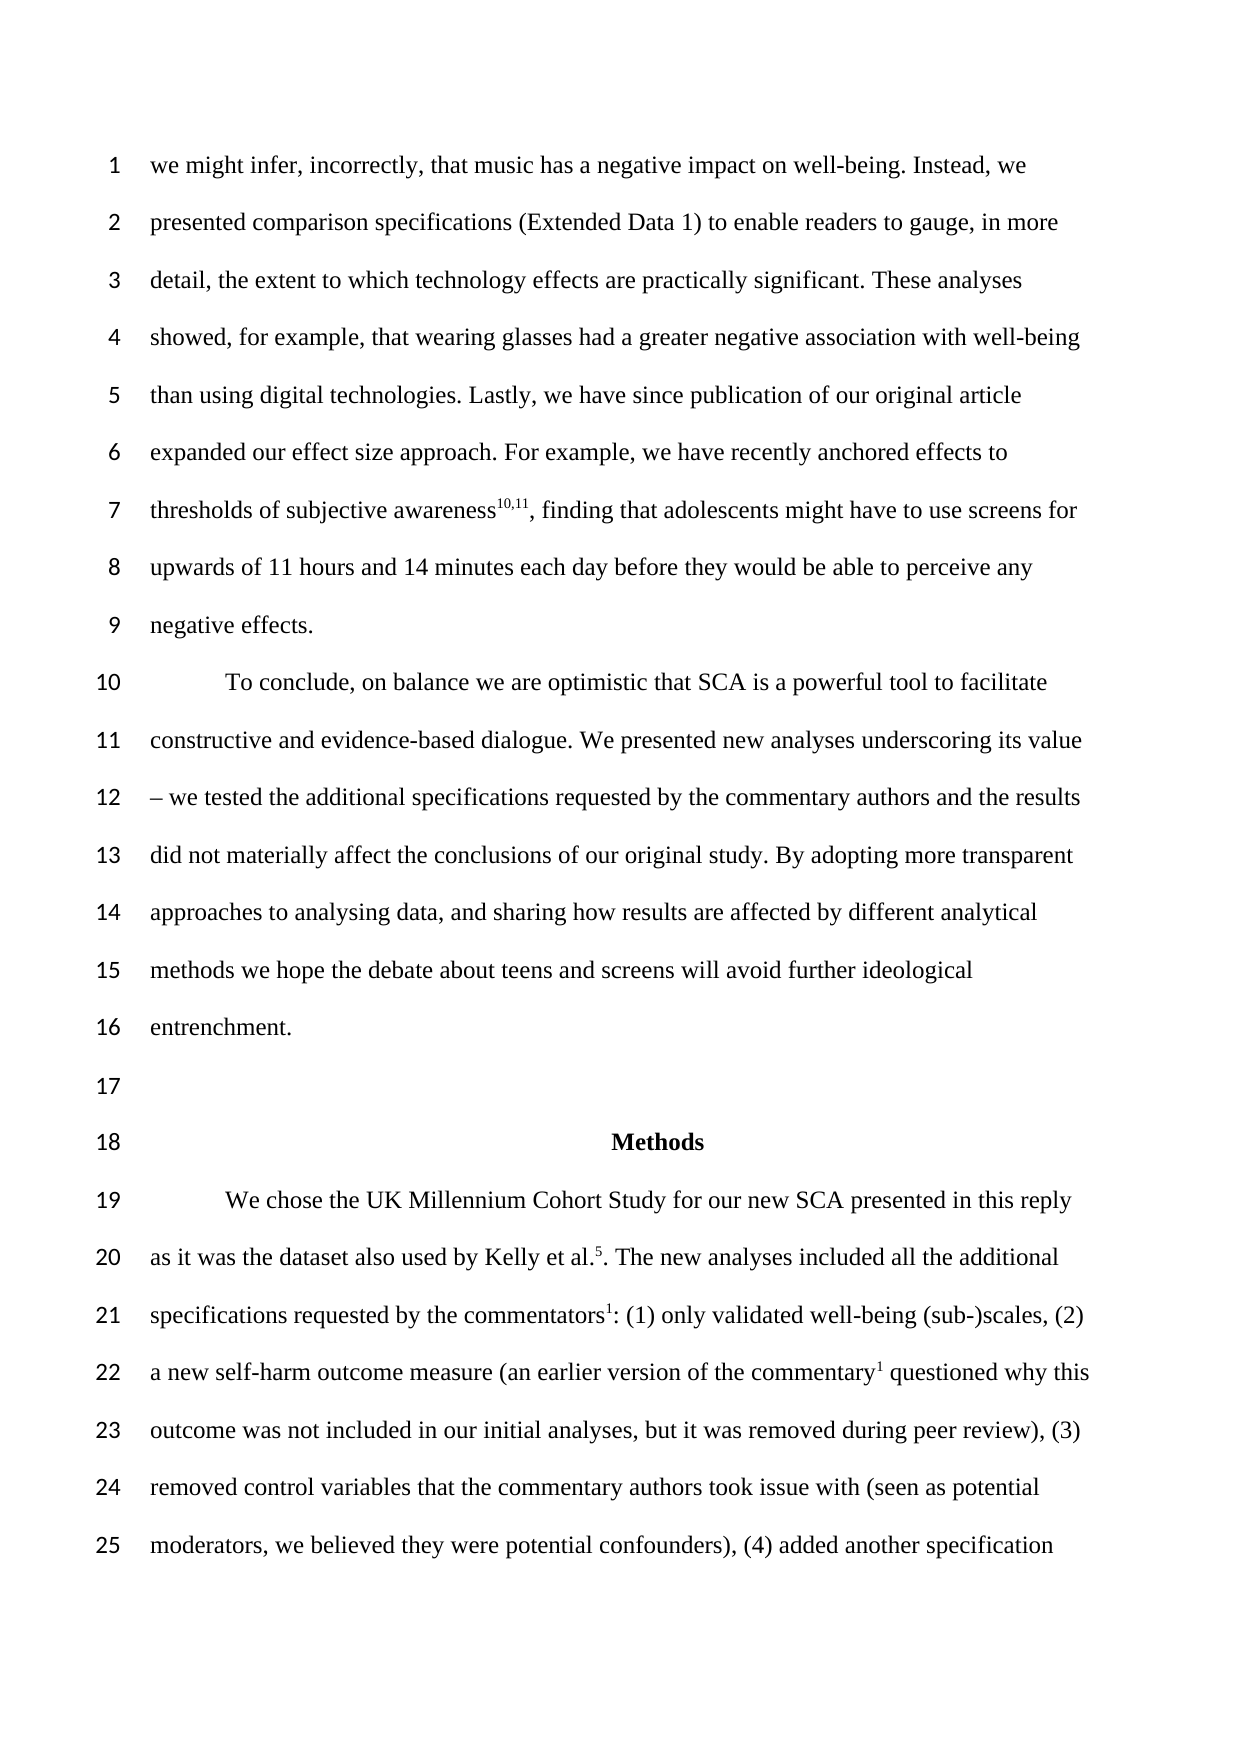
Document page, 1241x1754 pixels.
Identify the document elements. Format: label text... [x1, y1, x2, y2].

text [150, 150, 1090, 639]
text Methods [150, 1127, 1090, 1156]
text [150, 1185, 1090, 1559]
text To conclude, on balance we are optimistic that SCA is a powerful tool to facilitate constructive and evidence-based dialogue. We presented new analyses underscoring its value – we tested the additional specifications requested by the commentary authors and the results did not materially affect the conclusions of our original study. By adopting more transparent approaches to analysing data, and sharing how results are affected by different analytical methods we hope the debate about teens and screens will avoid further ideological entrenchment. [150, 667, 1090, 1041]
